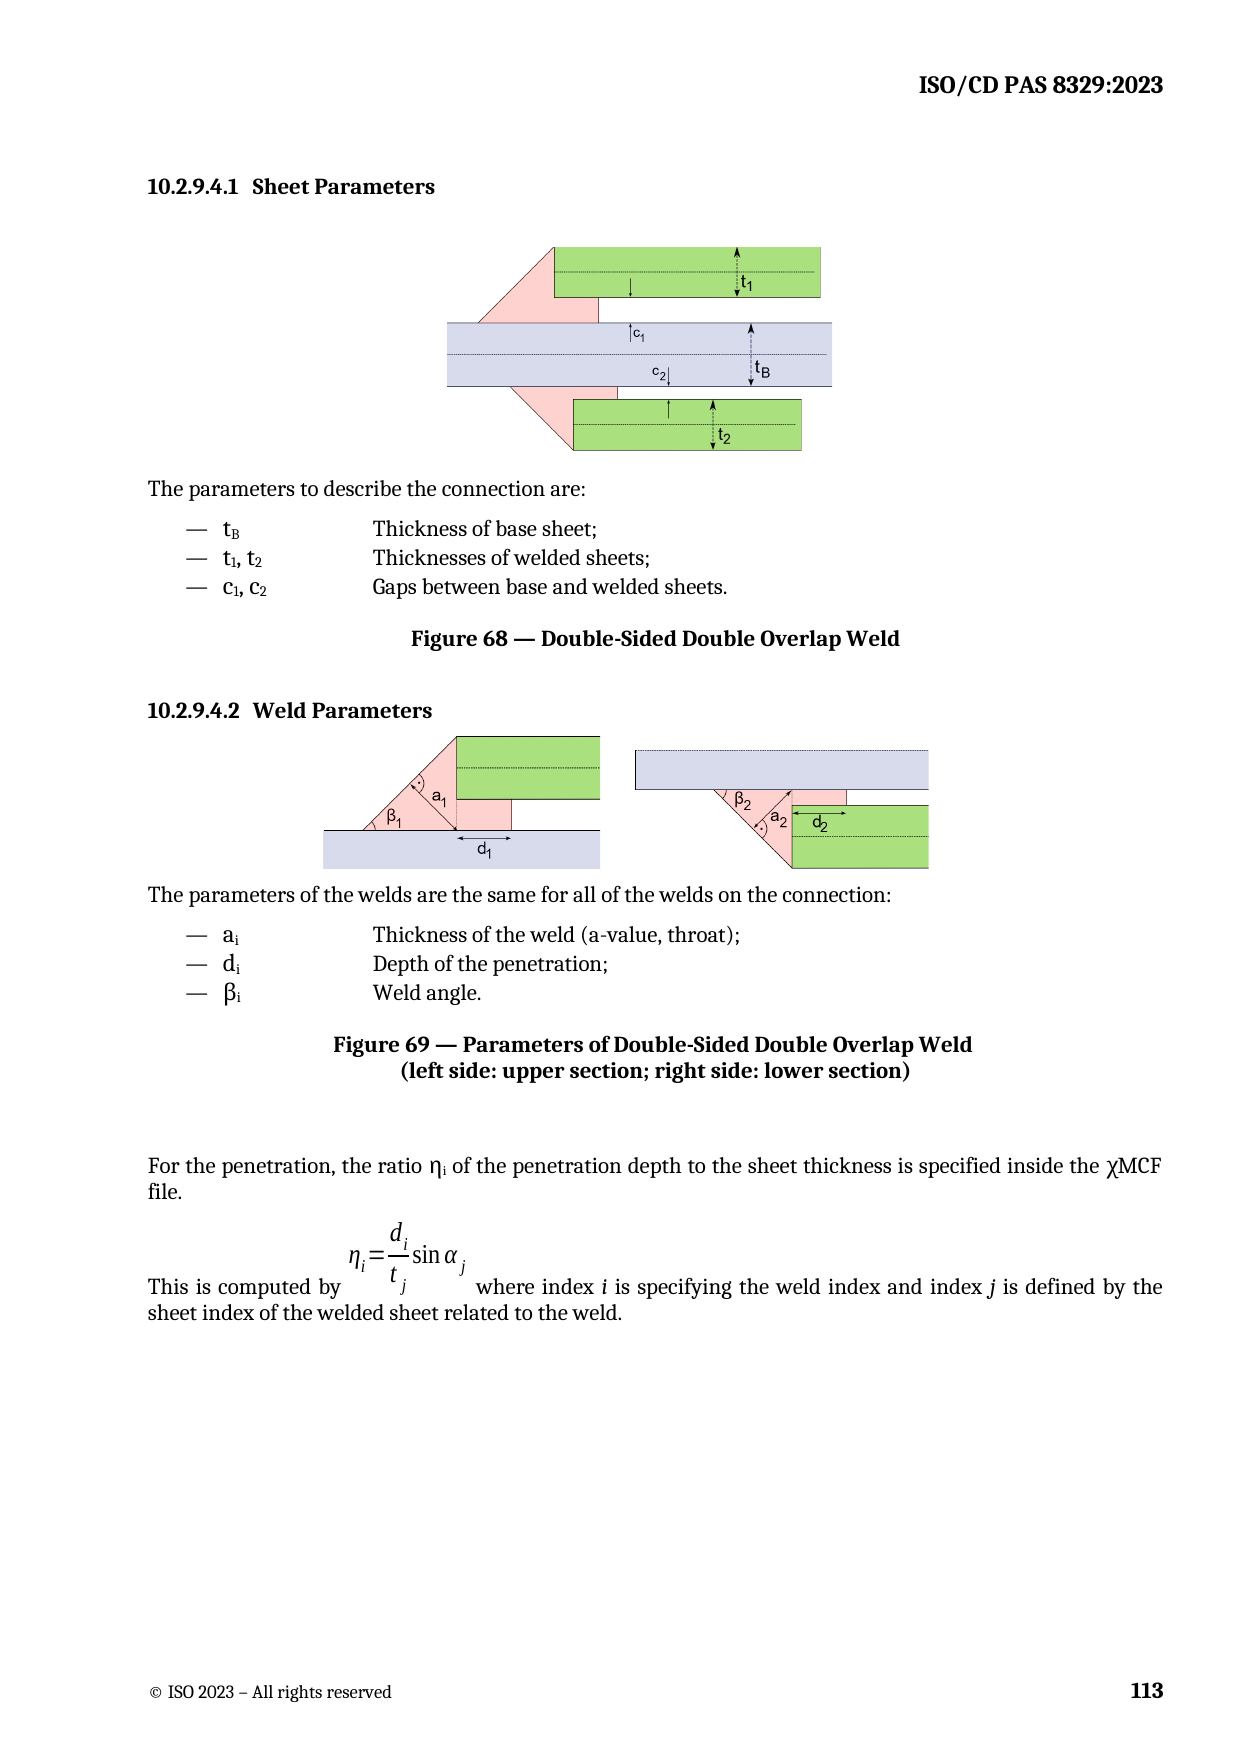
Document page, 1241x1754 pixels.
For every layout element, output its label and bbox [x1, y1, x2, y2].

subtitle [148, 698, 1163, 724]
picture [323, 736, 600, 869]
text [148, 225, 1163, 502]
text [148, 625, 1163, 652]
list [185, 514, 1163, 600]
picture [447, 247, 833, 451]
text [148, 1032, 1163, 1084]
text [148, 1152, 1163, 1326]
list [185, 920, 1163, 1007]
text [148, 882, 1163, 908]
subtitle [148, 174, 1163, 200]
picture [635, 750, 929, 869]
